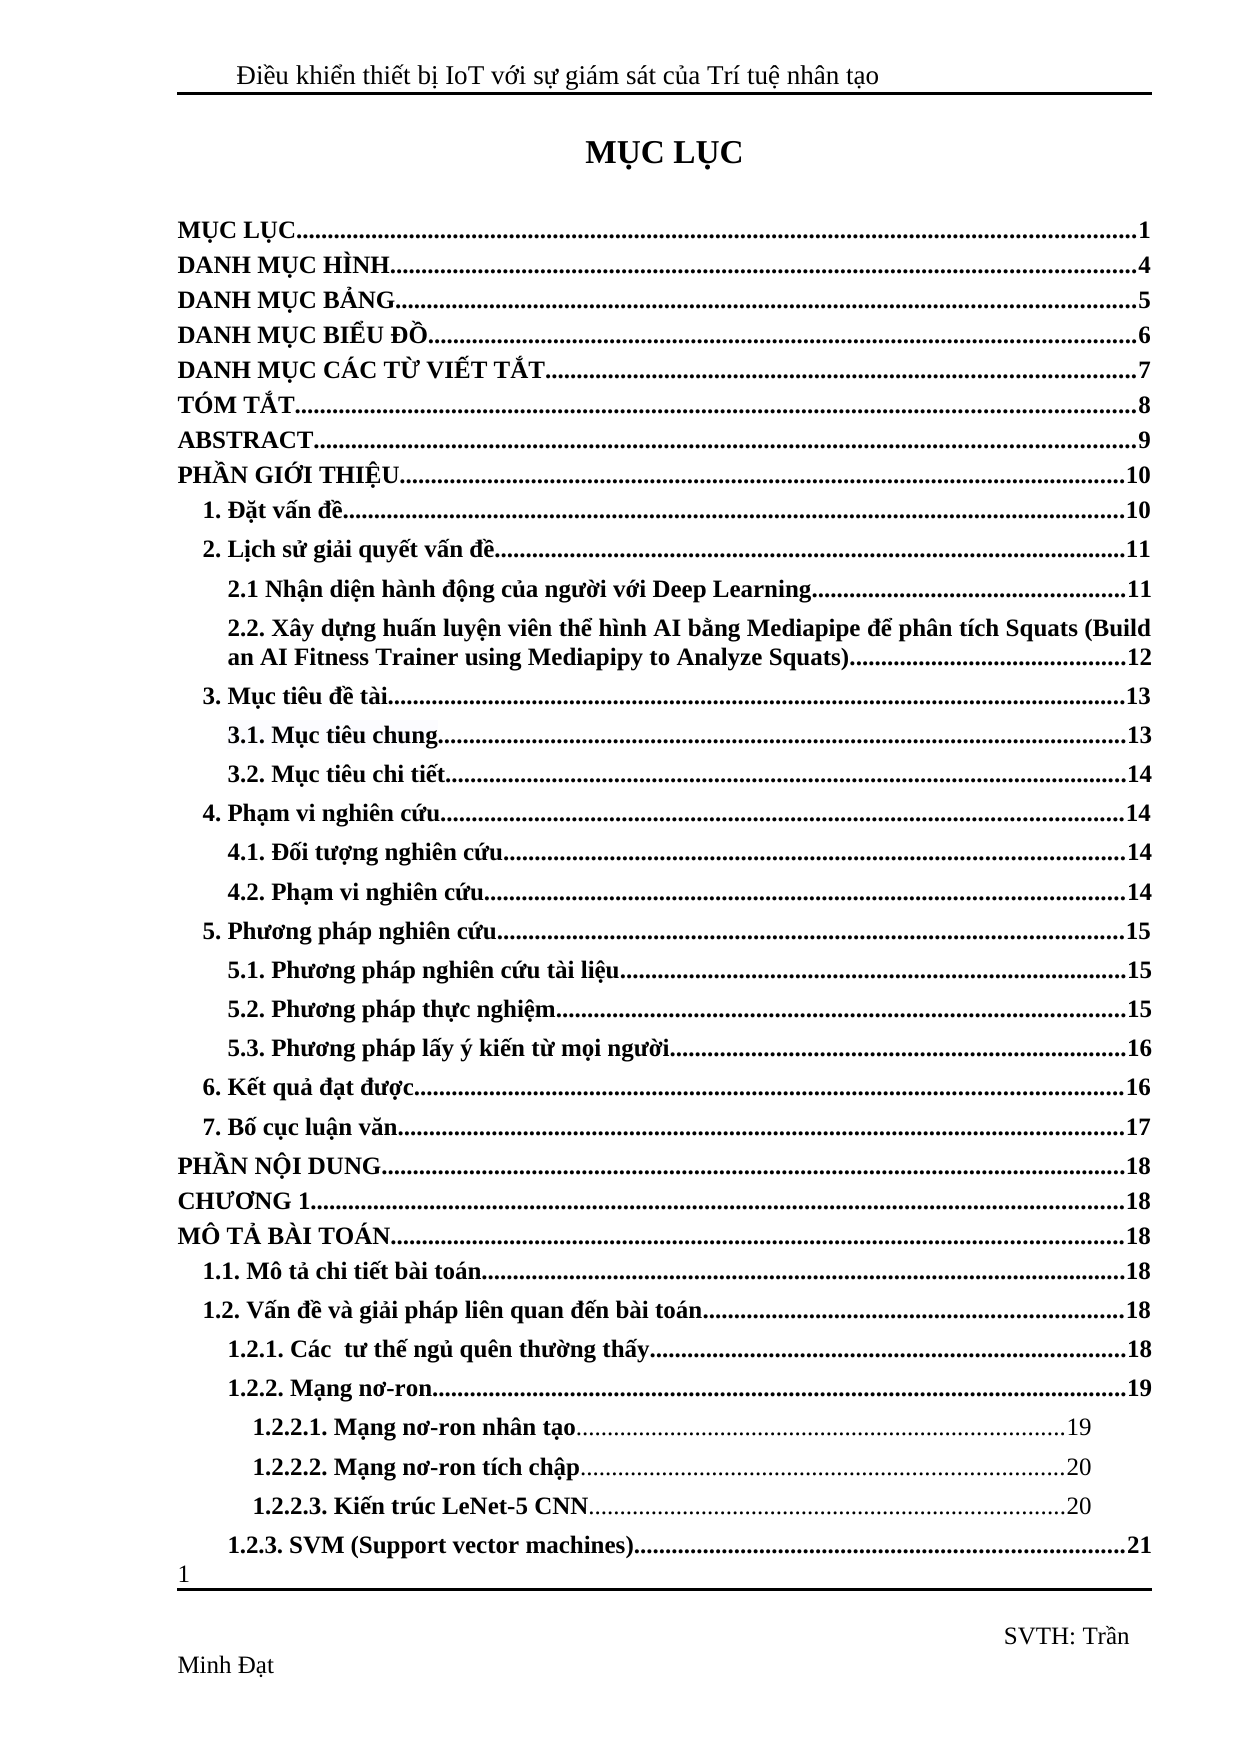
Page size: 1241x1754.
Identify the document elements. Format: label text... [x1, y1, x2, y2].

subtitle MỤC LỤC [177, 133, 1152, 171]
